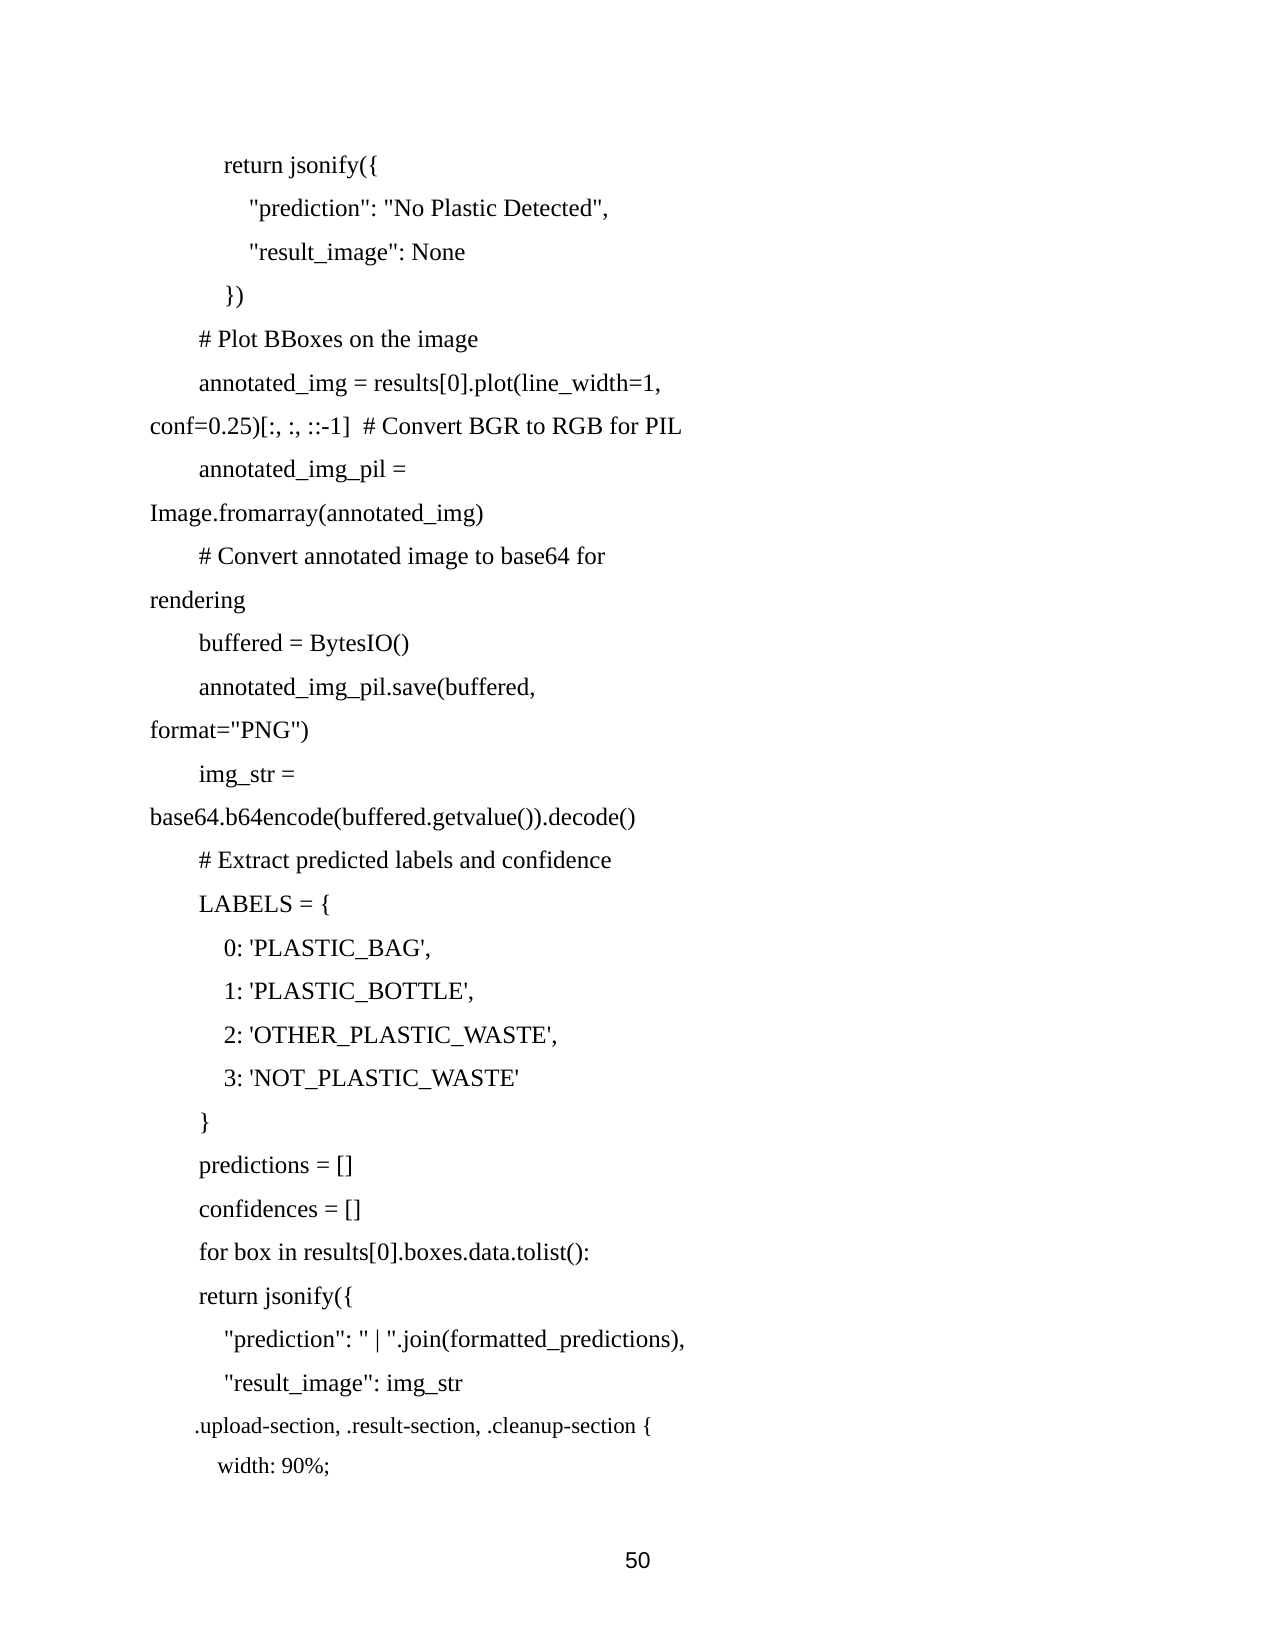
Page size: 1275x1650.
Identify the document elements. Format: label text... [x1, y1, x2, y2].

text # Extract predicted labels and confidence [148, 846, 698, 874]
text # Plot BBoxes on the image [148, 324, 698, 353]
text return jsonify({ [148, 1281, 698, 1310]
text # Convert annotated image to base64 for rendering [148, 541, 698, 613]
text } [148, 1107, 698, 1136]
text .upload-section, .result-section, .cleanup-section { [148, 1412, 1155, 1438]
text "prediction": " | ".join(formatted_predictions), [148, 1324, 698, 1353]
text img_str = base64.b64encode(buffered.getvalue()).decode() [148, 759, 698, 831]
text "result_image": None [148, 237, 698, 266]
text 3: 'NOT_PLASTIC_WASTE' [148, 1063, 698, 1092]
text LABELS = { [148, 889, 698, 918]
text "result_image": img_str [148, 1368, 698, 1397]
text "prediction": "No Plastic Detected", [148, 193, 698, 222]
text confidences = [] [148, 1194, 698, 1223]
text return jsonify({ [148, 150, 698, 179]
text annotated_img_pil = Image.fromarray(annotated_img) [148, 454, 698, 527]
text annotated_img_pil.save(buffered, format="PNG") [148, 672, 698, 744]
text for box in results[0].boxes.data.tolist(): [148, 1237, 698, 1266]
text predictions = [] [148, 1150, 698, 1179]
text 2: 'OTHER_PLASTIC_WASTE', [148, 1020, 698, 1048]
text buffered = BytesIO() [148, 628, 698, 657]
text 0: 'PLASTIC_BAG', [148, 933, 698, 961]
text }) [148, 281, 698, 309]
text 1: 'PLASTIC_BOTTLE', [148, 976, 698, 1005]
text annotated_img = results[0].plot(line_width=1, conf=0.25)[:, :, ::-1] # Convert BGR to RGB for PIL [148, 368, 698, 440]
text width: 90%; [148, 1452, 1155, 1479]
